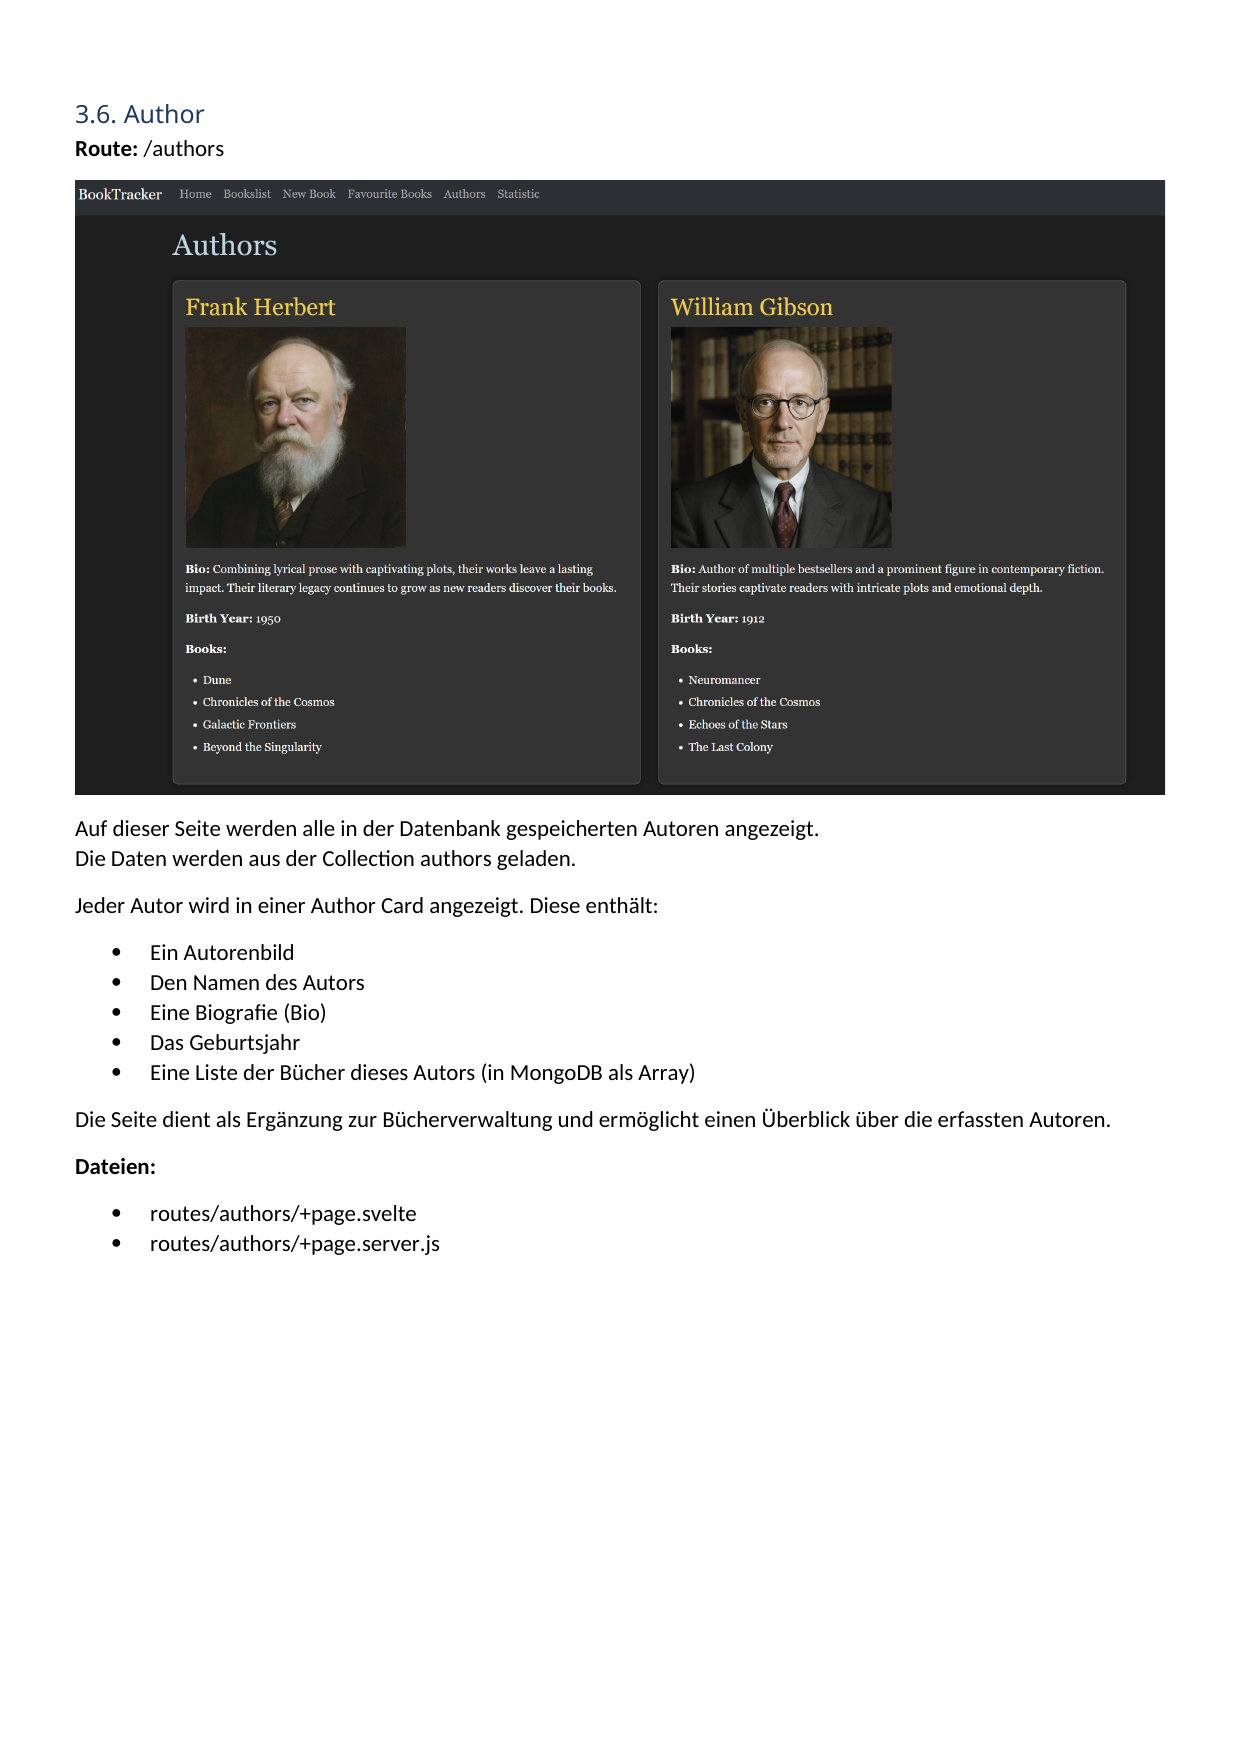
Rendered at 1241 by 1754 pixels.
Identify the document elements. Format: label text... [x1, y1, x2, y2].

text Auf dieser Seite werden alle in der Datenbank gespeicherten Autoren angezeigt. Die Daten werden aus der Collection authors geladen. [75, 814, 1165, 872]
list Den Namen des Autors [112, 968, 1165, 996]
text Jeder Autor wird in einer Author Card angezeigt. Diese enthält: [75, 891, 1165, 919]
list Eine Biografie (Bio) [112, 998, 1165, 1026]
list Eine Liste der Bücher dieses Autors (in MongoDB als Array) [112, 1058, 1165, 1087]
picture [75, 180, 1166, 795]
list routes/authors/+page.server.js [112, 1229, 1165, 1257]
list routes/authors/+page.svelte [112, 1199, 1165, 1227]
list Ein Autorenbild [112, 938, 1165, 966]
text Dateien: [75, 1152, 1165, 1180]
text Die Seite dient als Ergänzung zur Bücherverwaltung und ermöglicht einen Überblick über die erfassten Autoren. [75, 1105, 1165, 1133]
subtitle Author [75, 97, 1165, 131]
list Das Geburtsjahr [112, 1028, 1165, 1056]
text Route: /authors [75, 134, 1165, 162]
